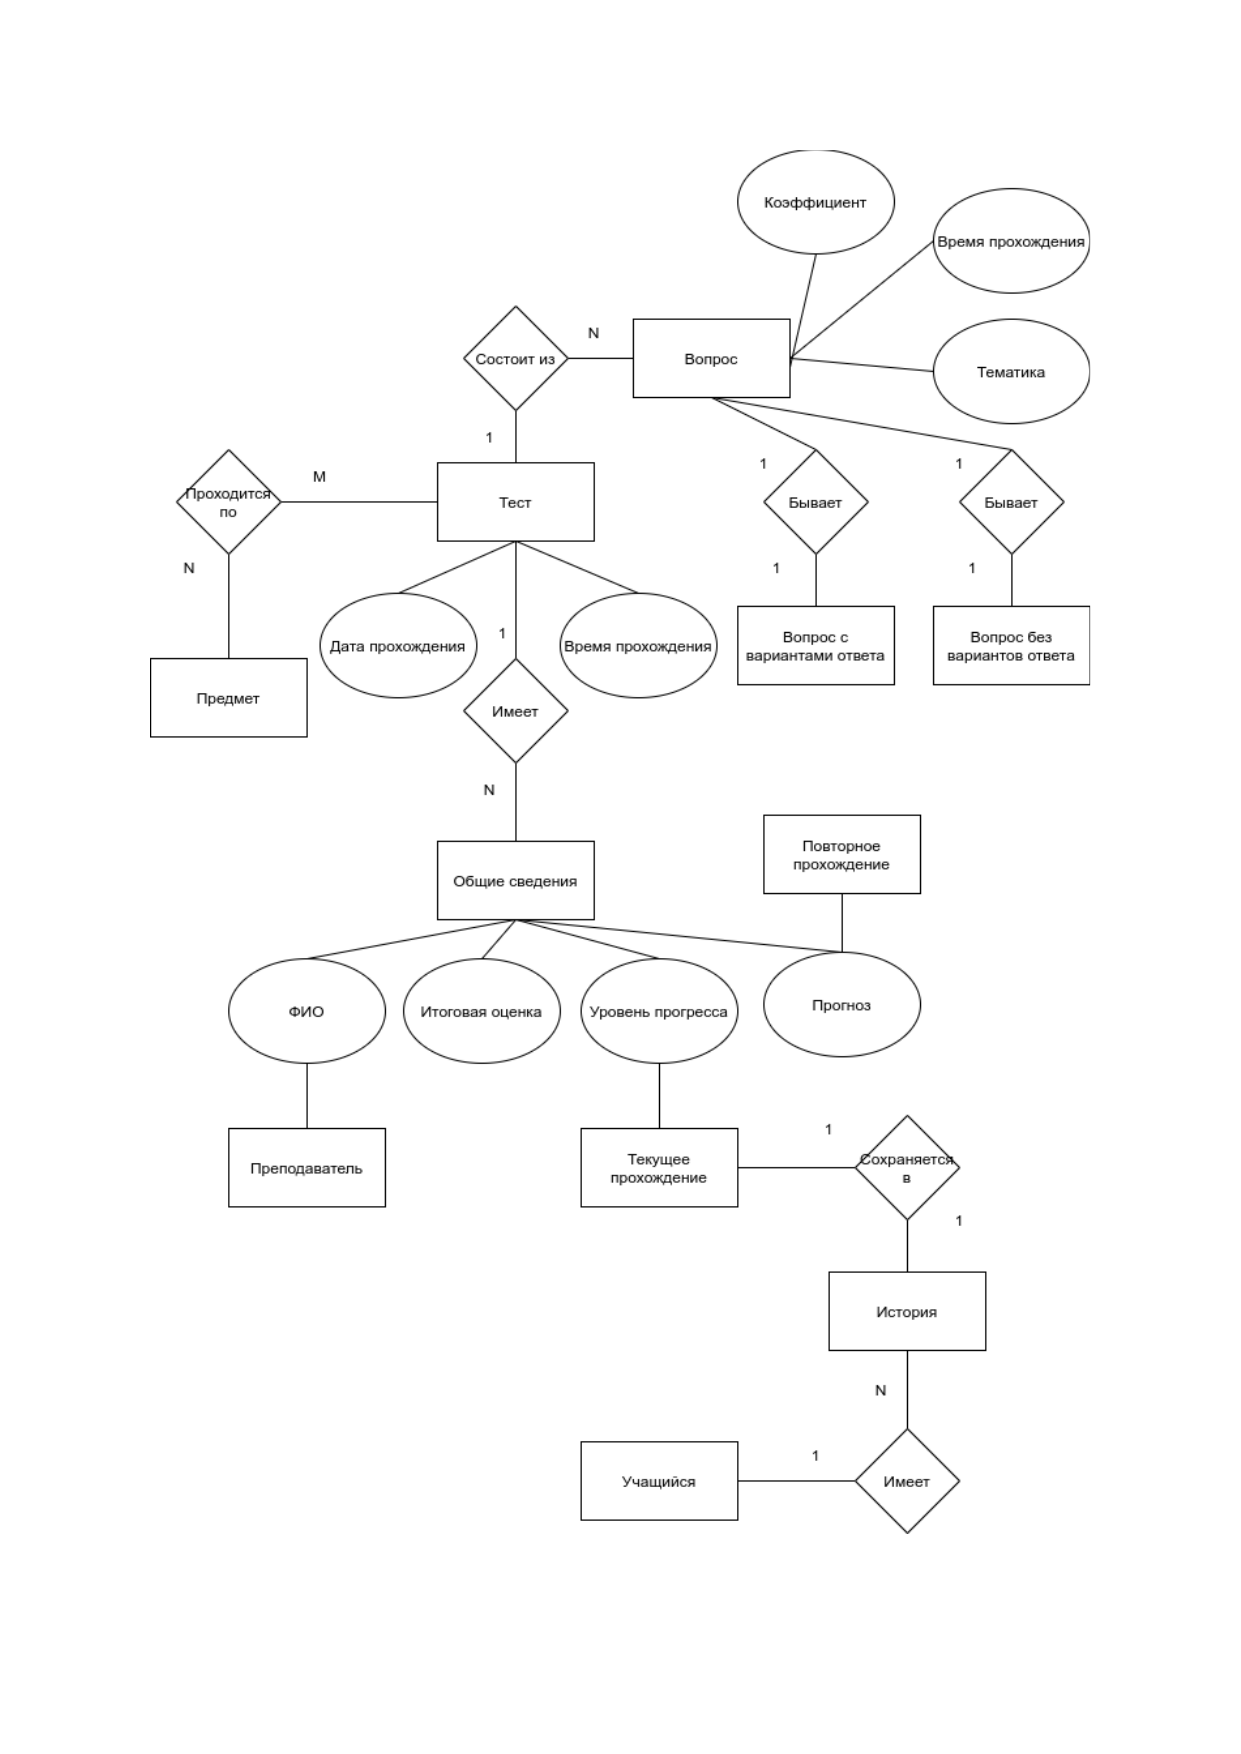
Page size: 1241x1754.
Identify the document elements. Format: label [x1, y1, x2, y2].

picture [150, 150, 1091, 1534]
